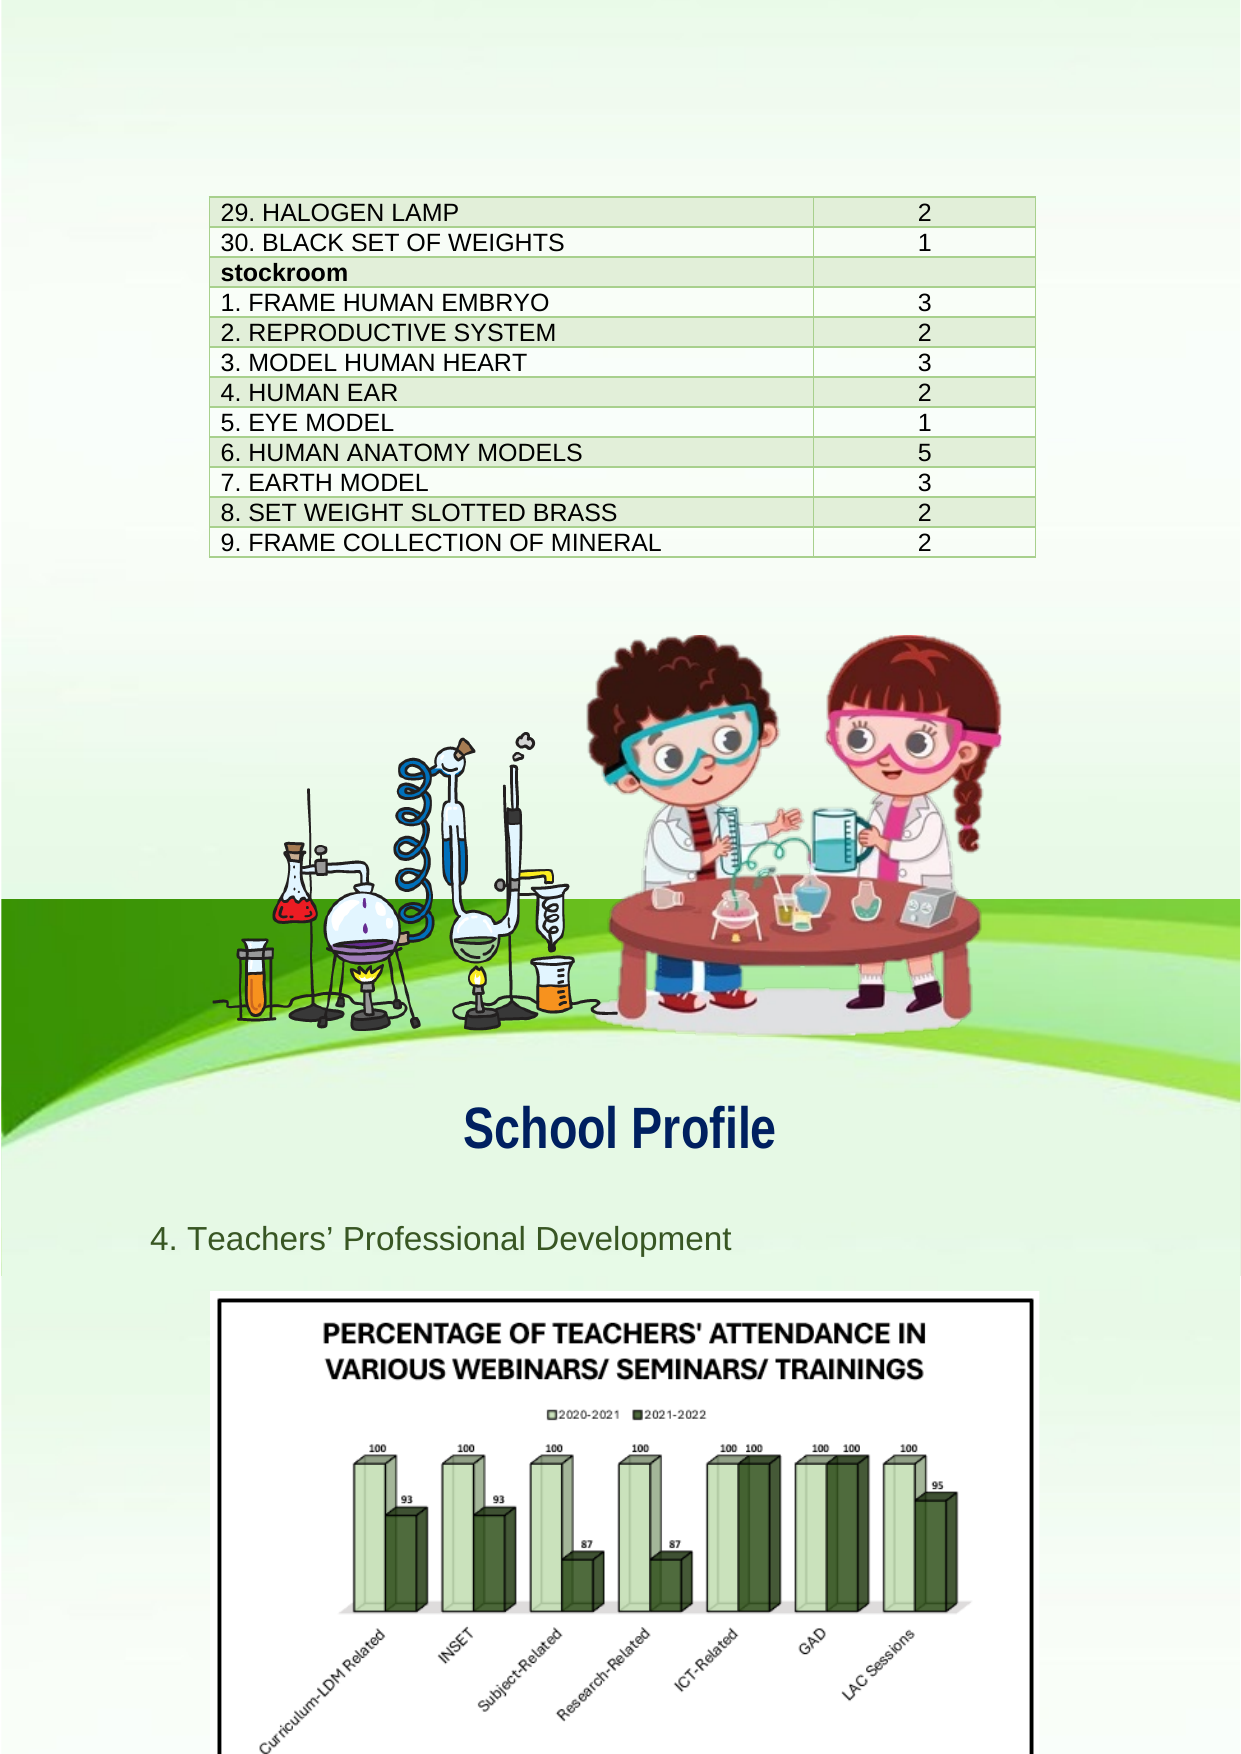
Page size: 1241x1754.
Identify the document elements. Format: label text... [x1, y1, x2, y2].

table_cell 2 [814, 498, 1035, 526]
table_cell 2 [814, 198, 1035, 226]
table_cell 1. FRAME HUMAN EMBRYO [210, 288, 813, 316]
table_cell 9. FRAME COLLECTION OF MINERAL [210, 528, 813, 556]
table_cell 30. BLACK SET OF WEIGHTS [210, 228, 813, 256]
table_cell 5. EYE MODEL [210, 408, 813, 436]
table_cell stockroom [210, 258, 813, 286]
table_cell 2 [814, 528, 1035, 556]
table_cell 2 [814, 378, 1035, 406]
table_cell 8. SET WEIGHT SLOTTED BRASS [210, 498, 813, 526]
table_cell 7. EARTH MODEL [210, 468, 813, 496]
table_cell 5 [814, 438, 1035, 466]
table_cell 3 [814, 288, 1035, 316]
table_cell 4. HUMAN EAR [210, 378, 813, 406]
text School Profile [150, 1094, 1090, 1161]
table_cell 3. MODEL HUMAN HEART [210, 348, 813, 376]
table_cell 29. HALOGEN LAMP [210, 198, 813, 226]
table_cell 2. REPRODUCTIVE SYSTEM [210, 318, 813, 346]
table_cell 3 [814, 348, 1035, 376]
table_cell [814, 258, 1035, 286]
picture [1, 0, 1241, 1754]
table_cell 6. HUMAN ANATOMY MODELS [210, 438, 813, 466]
table_cell 3 [814, 468, 1035, 496]
text 4. Teachers’ Professional Development [150, 1219, 1090, 1257]
table_cell 1 [814, 408, 1035, 436]
table_cell 1 [814, 228, 1035, 256]
table_cell 2 [814, 318, 1035, 346]
